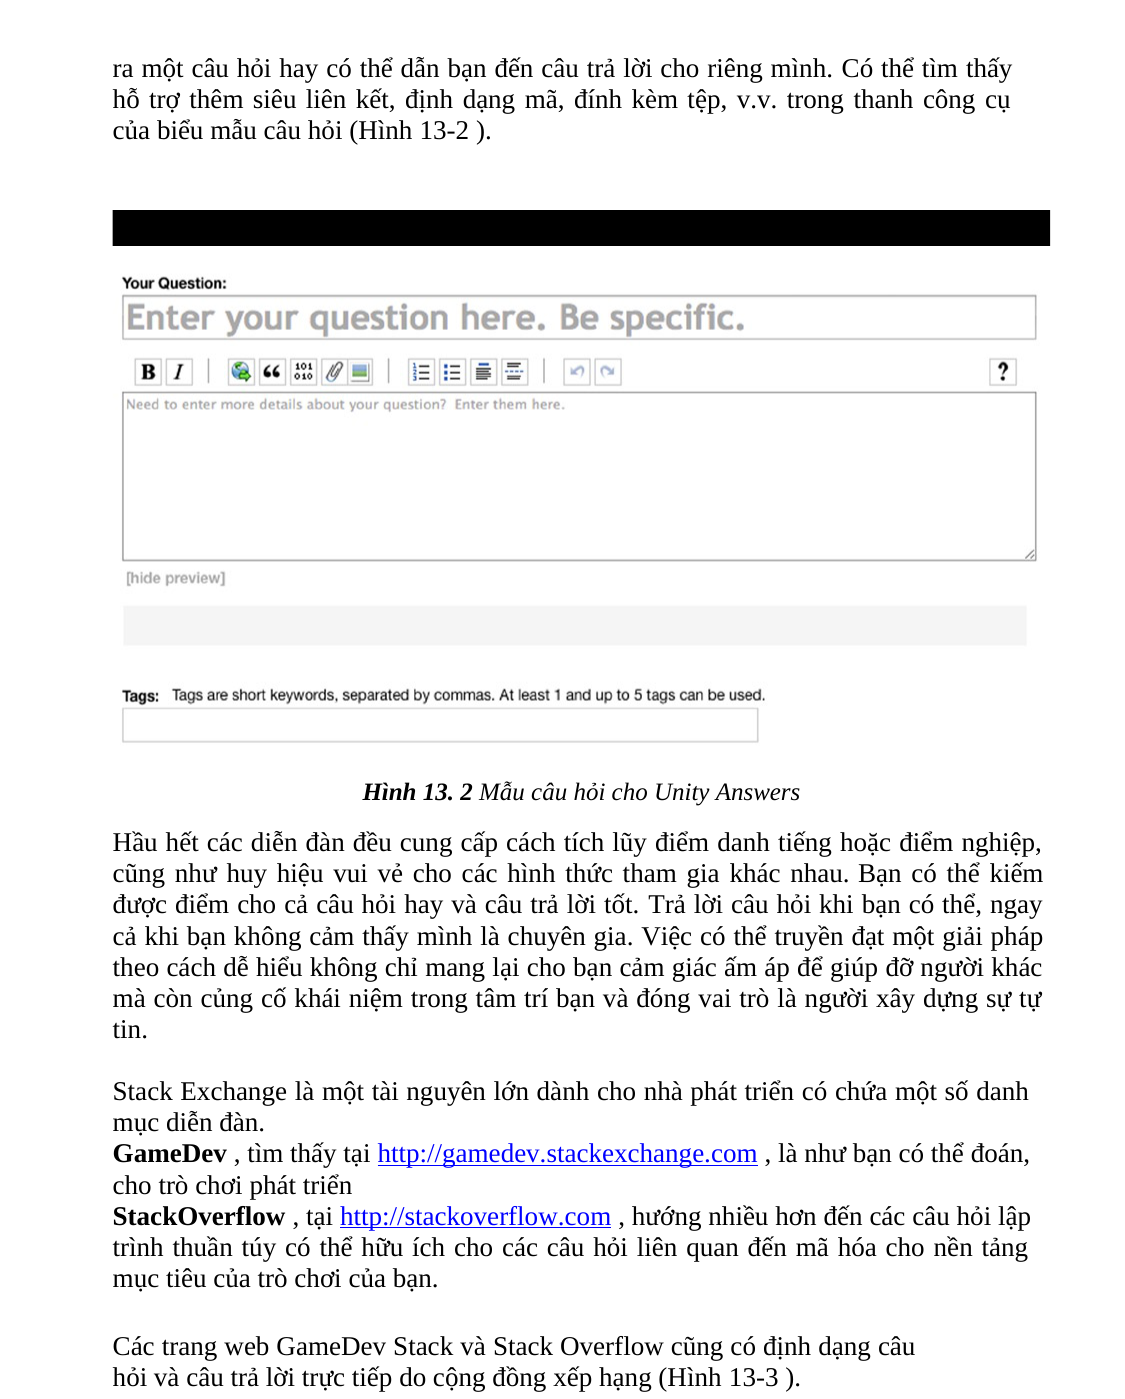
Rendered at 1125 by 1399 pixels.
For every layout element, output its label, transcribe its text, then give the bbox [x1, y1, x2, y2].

picture [112, 210, 1051, 755]
text Stack Exchange là một tài nguyên lớn dành cho nhà phát triển có chứa một số danh mục diễn đàn. [112, 1075, 1031, 1138]
text GameDev , tìm thấy tại http://gamedev.stackexchange.com , là như bạn có thể đoán, cho trò chơi phát triển [112, 1138, 1031, 1200]
text Hầu hết các diễn đàn đều cung cấp cách tích lũy điểm danh tiếng hoặc điểm nghiệp, cũng như huy hiệu vui vẻ cho các hình thức tham gia khác nhau. Bạn có thể kiếm được điểm cho cả câu hỏi hay và câu trả lời tốt. Trả lời câu hỏi khi bạn có thể, ngay cả khi bạn không cảm thấy mình là chuyên gia. Việc có thể truyền đạt một giải pháp theo cách dễ hiểu không chỉ mang lại cho bạn cảm giác ấm áp để giúp đỡ người khác mà còn củng cố khái niệm trong tâm trí bạn và đóng vai trò là người xây dựng sự tự tin. [112, 826, 1044, 1044]
text Hình 13. 2 Mẫu câu hỏi cho Unity Answers [112, 777, 1050, 805]
text StackOverflow , tại http://stackoverflow.com , hướng nhiều hơn đến các câu hỏi lập trình thuần túy có thể hữu ích cho các câu hỏi liên quan đến mã hóa cho nền tảng mục tiêu của trò chơi của bạn. [112, 1200, 1031, 1293]
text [112, 52, 1012, 145]
text Các trang web GameDev Stack và Stack Overflow cũng có định dạng câu hỏi và câu trả lời trực tiếp do cộng đồng xếp hạng (Hình 13-3 ). [112, 1330, 917, 1393]
